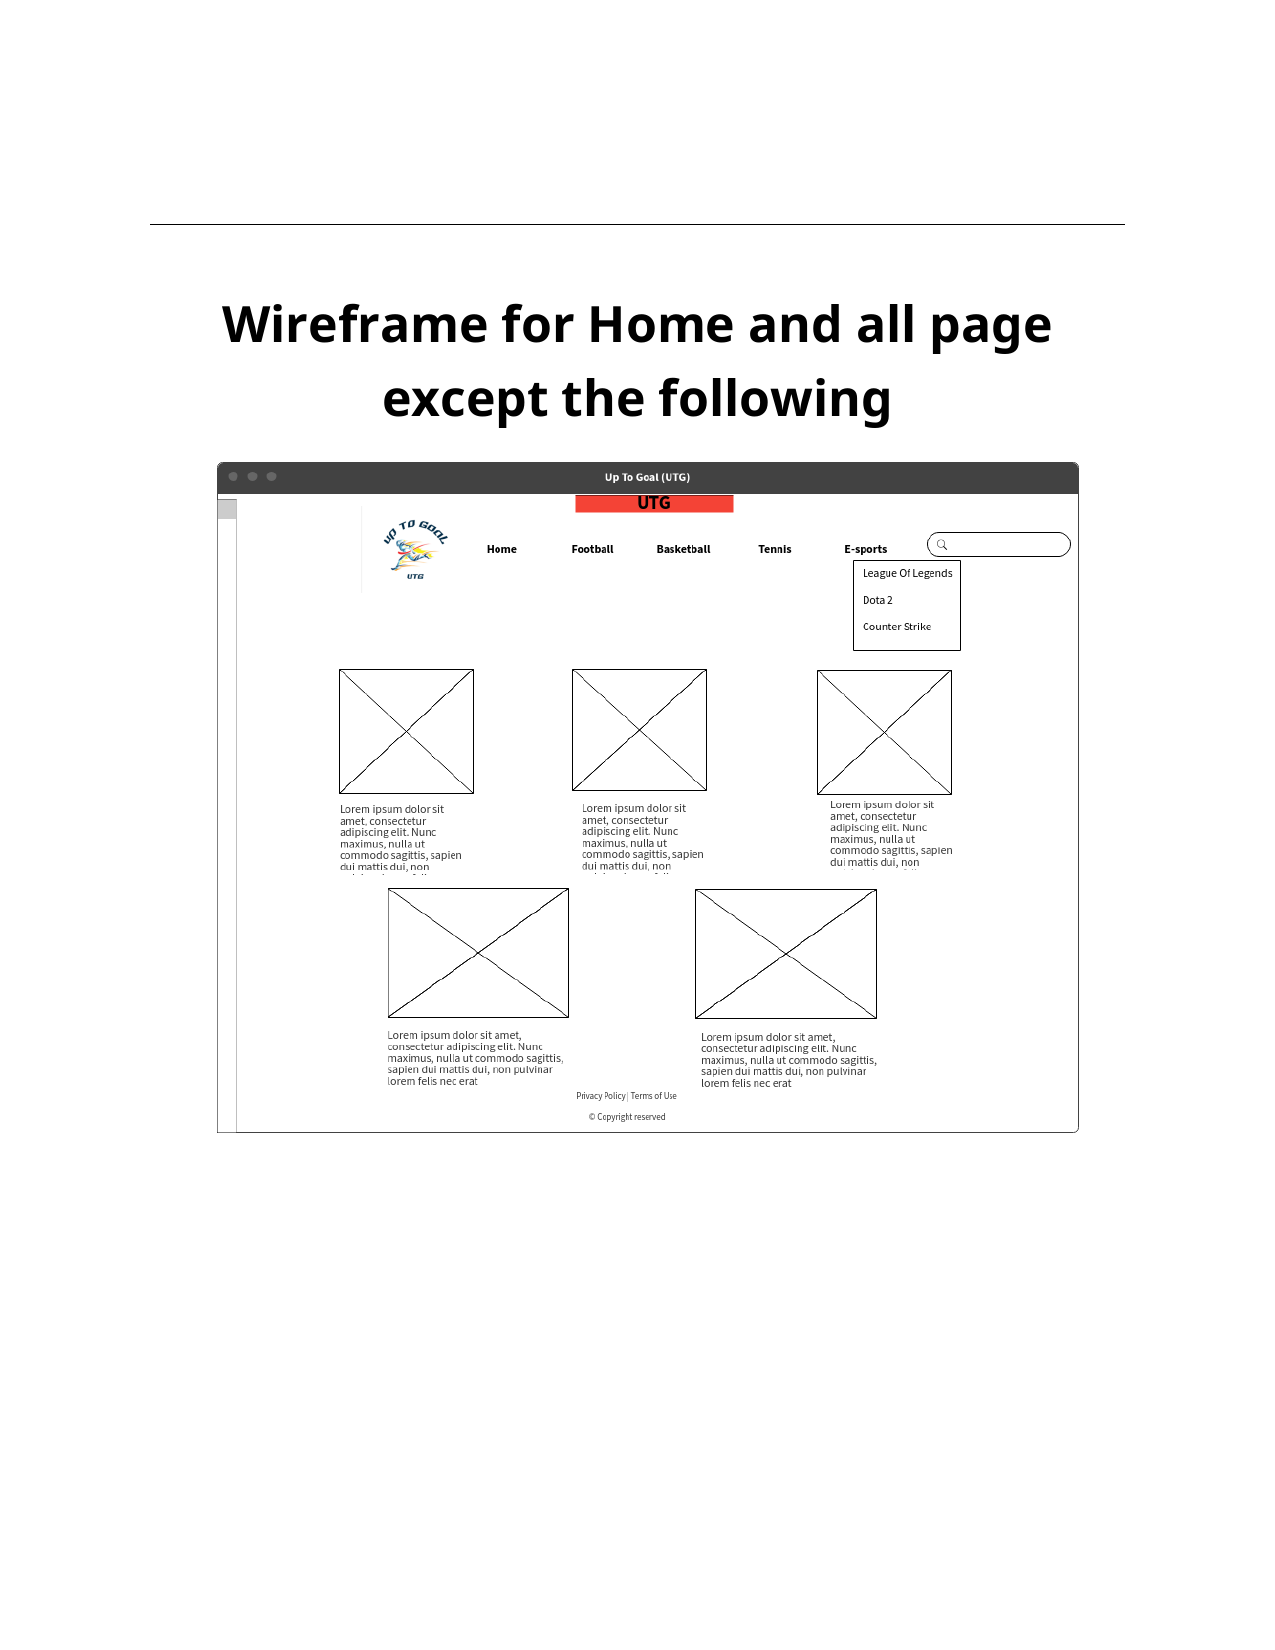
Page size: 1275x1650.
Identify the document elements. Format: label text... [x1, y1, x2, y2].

picture [150, 452, 1125, 1266]
text Wireframe for Home and all page except the following [150, 289, 1125, 431]
